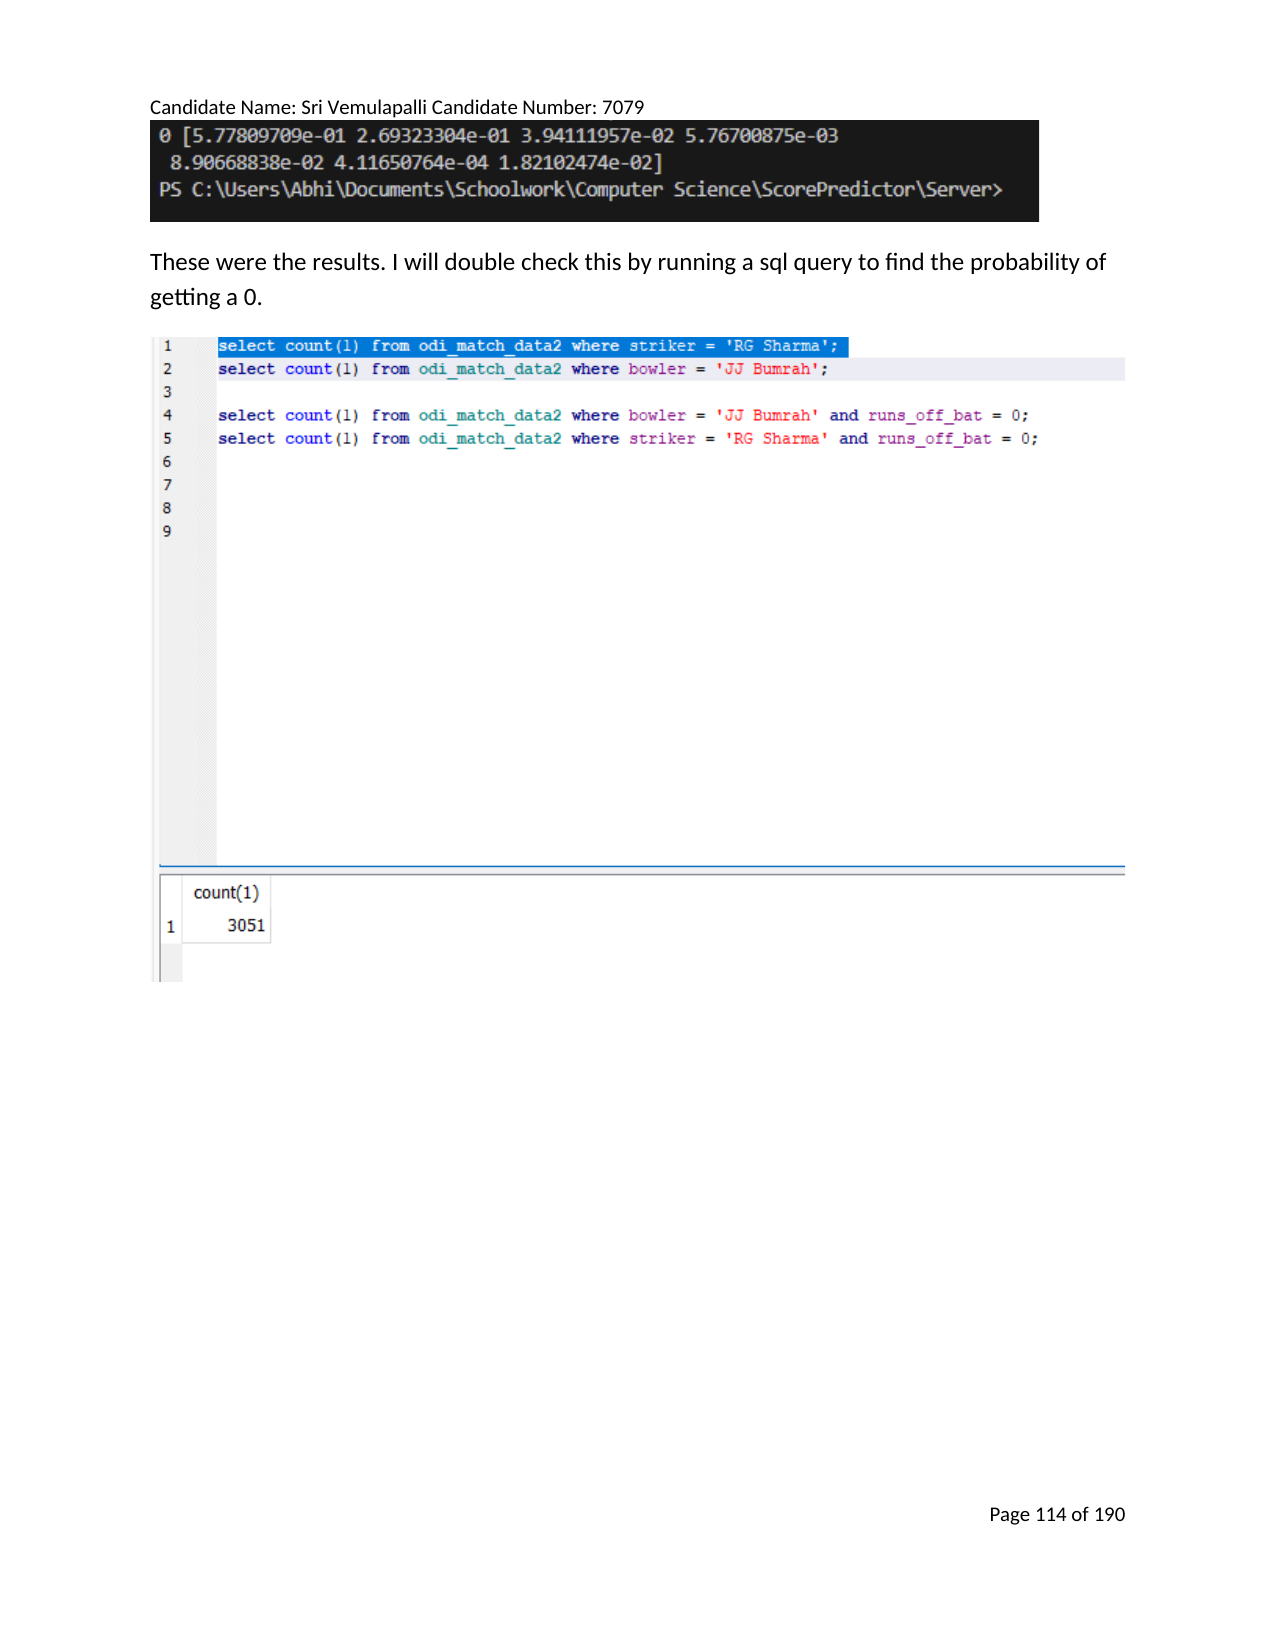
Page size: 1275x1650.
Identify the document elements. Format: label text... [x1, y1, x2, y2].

text These were the results. I will double check this by running a sql query to find the probability of getting a 0. [150, 246, 1125, 312]
picture [150, 120, 1040, 222]
picture [150, 337, 1125, 982]
